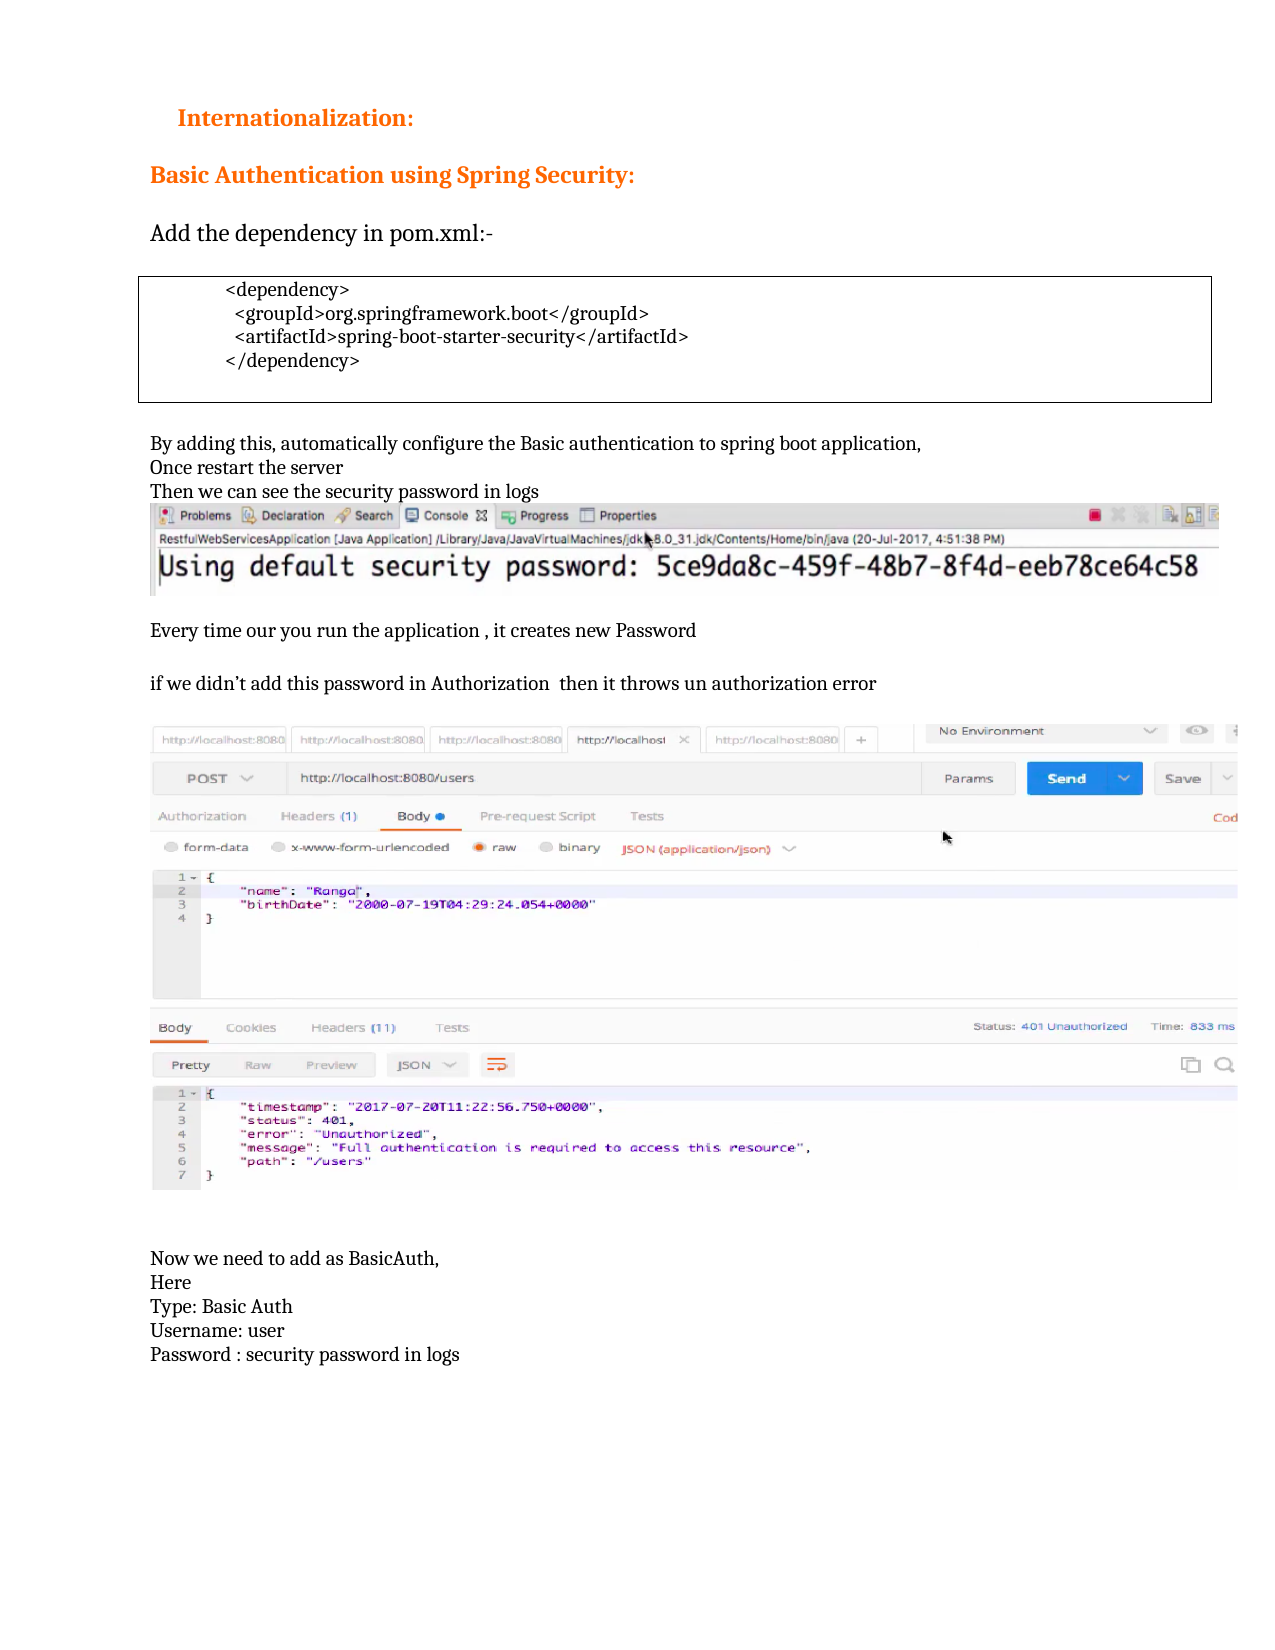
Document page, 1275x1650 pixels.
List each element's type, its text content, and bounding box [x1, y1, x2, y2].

table_header <dependency> <groupId>org.springframework.boot</groupId> <artifactId>spring-boot-starter-security</artifactId> </dependency> [139, 277, 1211, 402]
list Every time our you run the application , it creates new Password [150, 619, 1200, 643]
list Then we can see the security password in logs [150, 479, 1200, 503]
list Here [150, 1271, 1200, 1295]
list if we didn’t add this password in Authorization then it throws un authorization error [150, 672, 1200, 696]
list Password : security password in logs [150, 1343, 1200, 1367]
list Internationalization: [150, 104, 1200, 132]
list By adding this, automatically configure the Basic authentication to spring boot application, [150, 432, 1200, 456]
list Once restart the server [150, 456, 1200, 479]
list Username: user [150, 1319, 1200, 1343]
list Add the dependency in pom.xml:- [150, 219, 1200, 247]
list Type: Basic Auth [150, 1295, 1200, 1319]
picture [150, 724, 1238, 1190]
list Basic Authentication using Spring Security: [150, 161, 1200, 190]
list Now we need to add as BasicAuth, [150, 1247, 1200, 1271]
picture [150, 503, 1219, 596]
